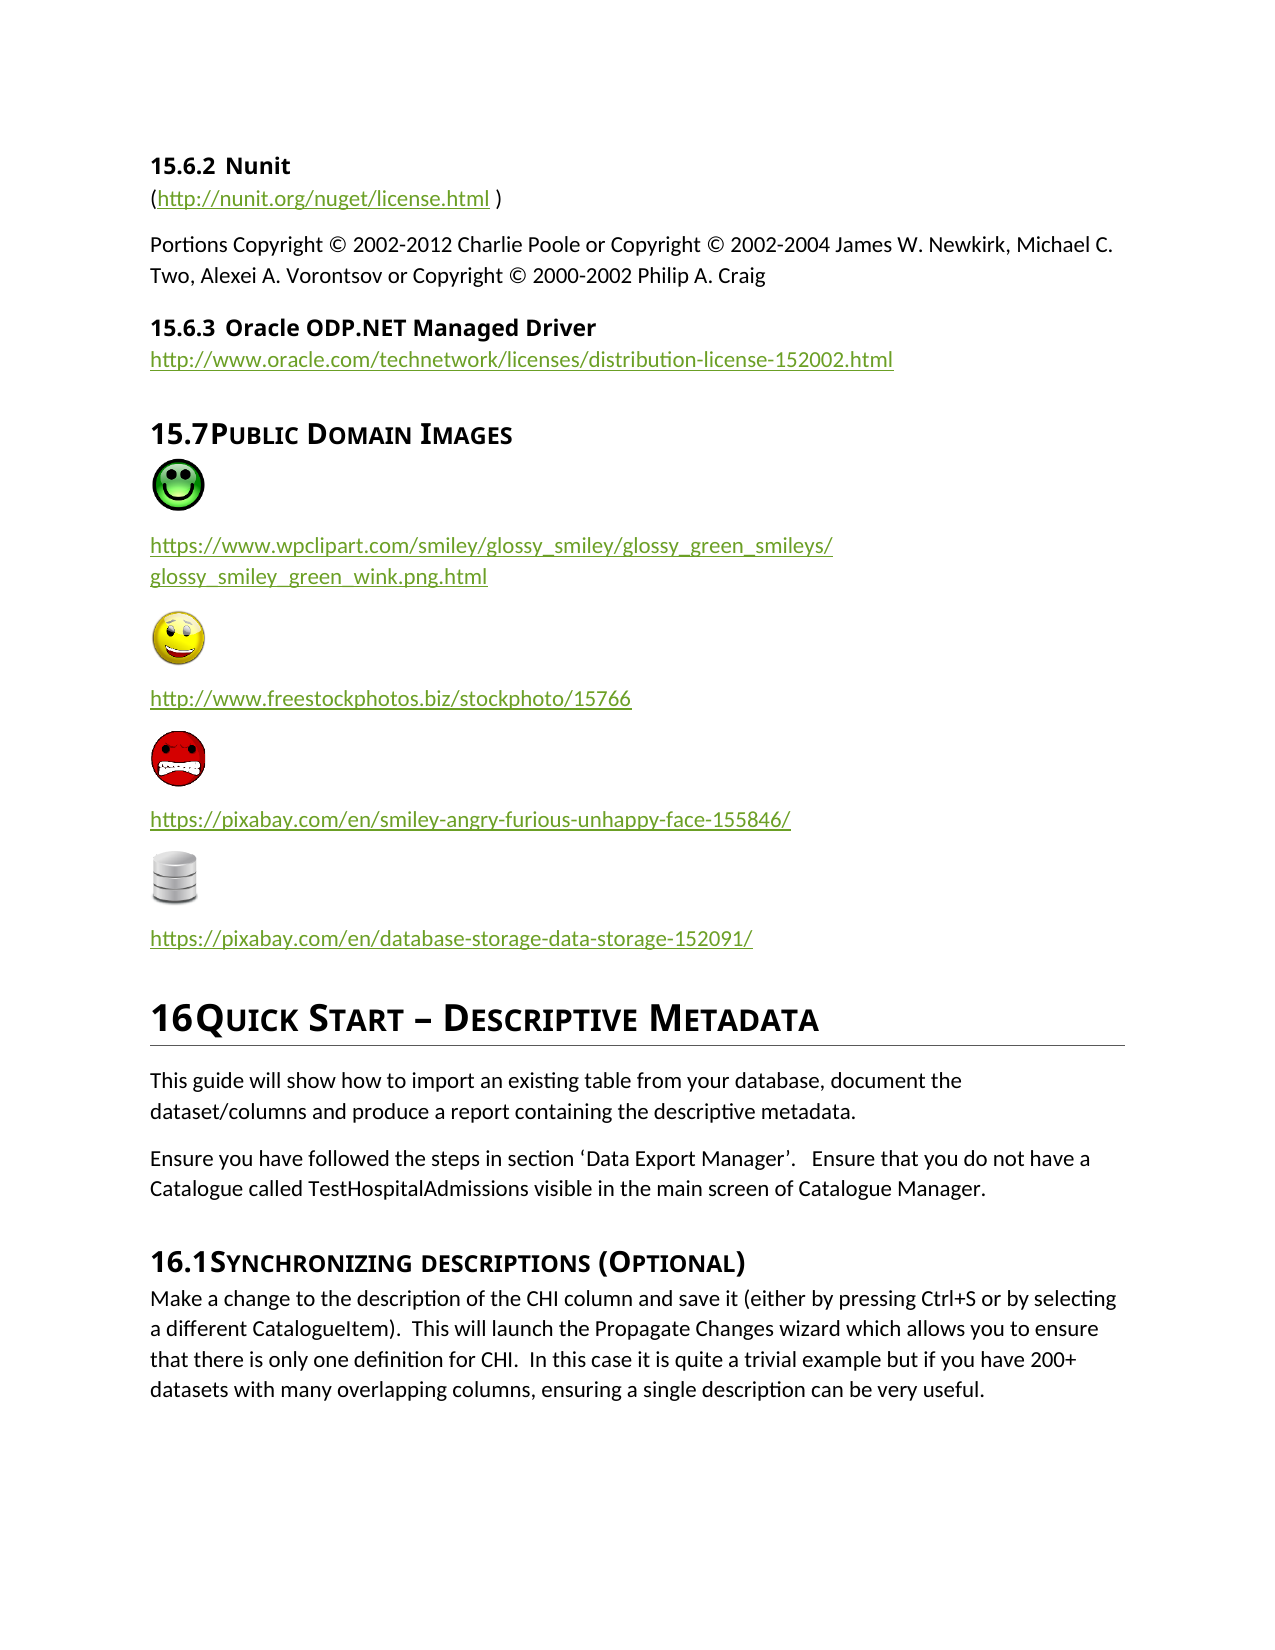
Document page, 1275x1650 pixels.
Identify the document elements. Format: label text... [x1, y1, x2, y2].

picture [150, 456, 207, 513]
text This guide will show how to import an existing table from your database, document the dataset/columns and produce a report containing the descriptive metadata. [150, 1067, 1125, 1125]
text https://pixabay.com/en/database-storage-data-storage-152091/ [150, 924, 1125, 952]
text http://www.oracle.com/technetwork/licenses/distribution-license-152002.html [150, 346, 1125, 374]
text Ensure you have followed the steps in section ‘Quick Start - Test Environment Setup’. Ensure that you do not have a Catalogue called TestHospitalAdmissions visible in the main screen of Catalogue Manager. [150, 1144, 1125, 1202]
subtitle Public Domain Images [150, 413, 1125, 453]
text https://pixabay.com/en/smiley-angry-furious-unhappy-face-155846/ [150, 805, 1125, 833]
picture [150, 851, 199, 906]
subtitle Nunit [150, 150, 1125, 181]
text http://www.freestockphotos.biz/stockphoto/15766 [150, 684, 1125, 712]
text https://www.wpclipart.com/smiley/glossy_smiley/glossy_green_smileys/glossy_smiley_green_wink.png.html [150, 532, 1125, 590]
picture [150, 608, 207, 666]
picture [150, 731, 206, 787]
text Portions Copyright © 2002-2012 Charlie Poole or Copyright © 2002-2004 James W. Newkirk, Michael C. Two, Alexei A. Vorontsov or Copyright © 2000-2002 Philip A. Craig [150, 231, 1125, 289]
text Make a change to the description of the CHI column and save it (either by pressing Ctrl+S or by selecting a different CatalogueItem). This will launch the Propagate Changes wizard which allows you to ensure that there is only one definition for CHI. In this case it is quite a trivial example but if you have 200+ datasets with many overlapping columns, ensuring a single description can be very useful. [150, 1284, 1125, 1403]
subtitle Synchronizing descriptions (Optional) [150, 1242, 1125, 1281]
subtitle Quick Start – Descriptive Metadata [150, 992, 1125, 1045]
text (http://nunit.org/nuget/license.html ) [150, 184, 1125, 212]
subtitle Oracle ODP.NET Managed Driver [150, 312, 1125, 343]
